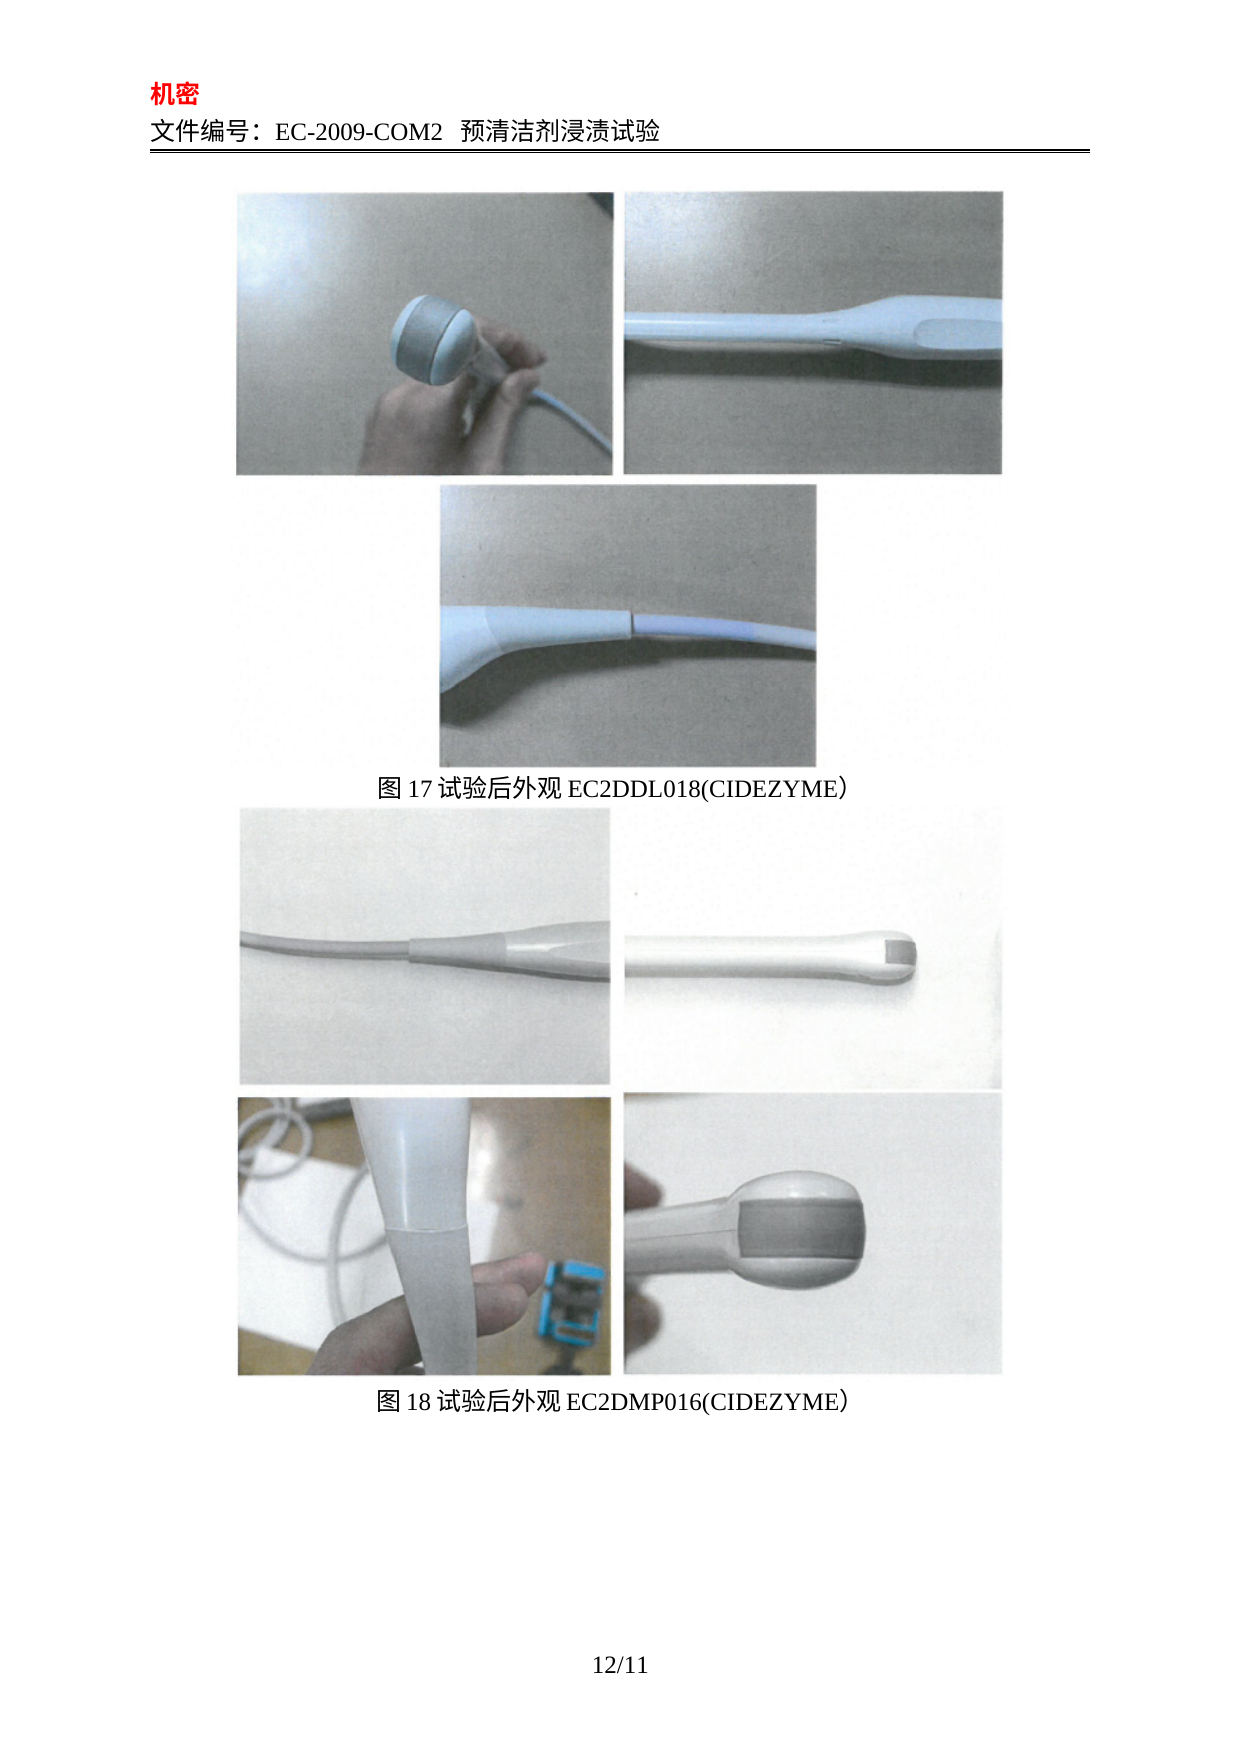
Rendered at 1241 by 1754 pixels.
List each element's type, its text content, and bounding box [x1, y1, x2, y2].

text 图18试验后外观EC2DMP016(CIDEZYME） [150, 1381, 1090, 1417]
text 图17试验后外观EC2DDL018(CIDEZYME） [150, 768, 1090, 804]
